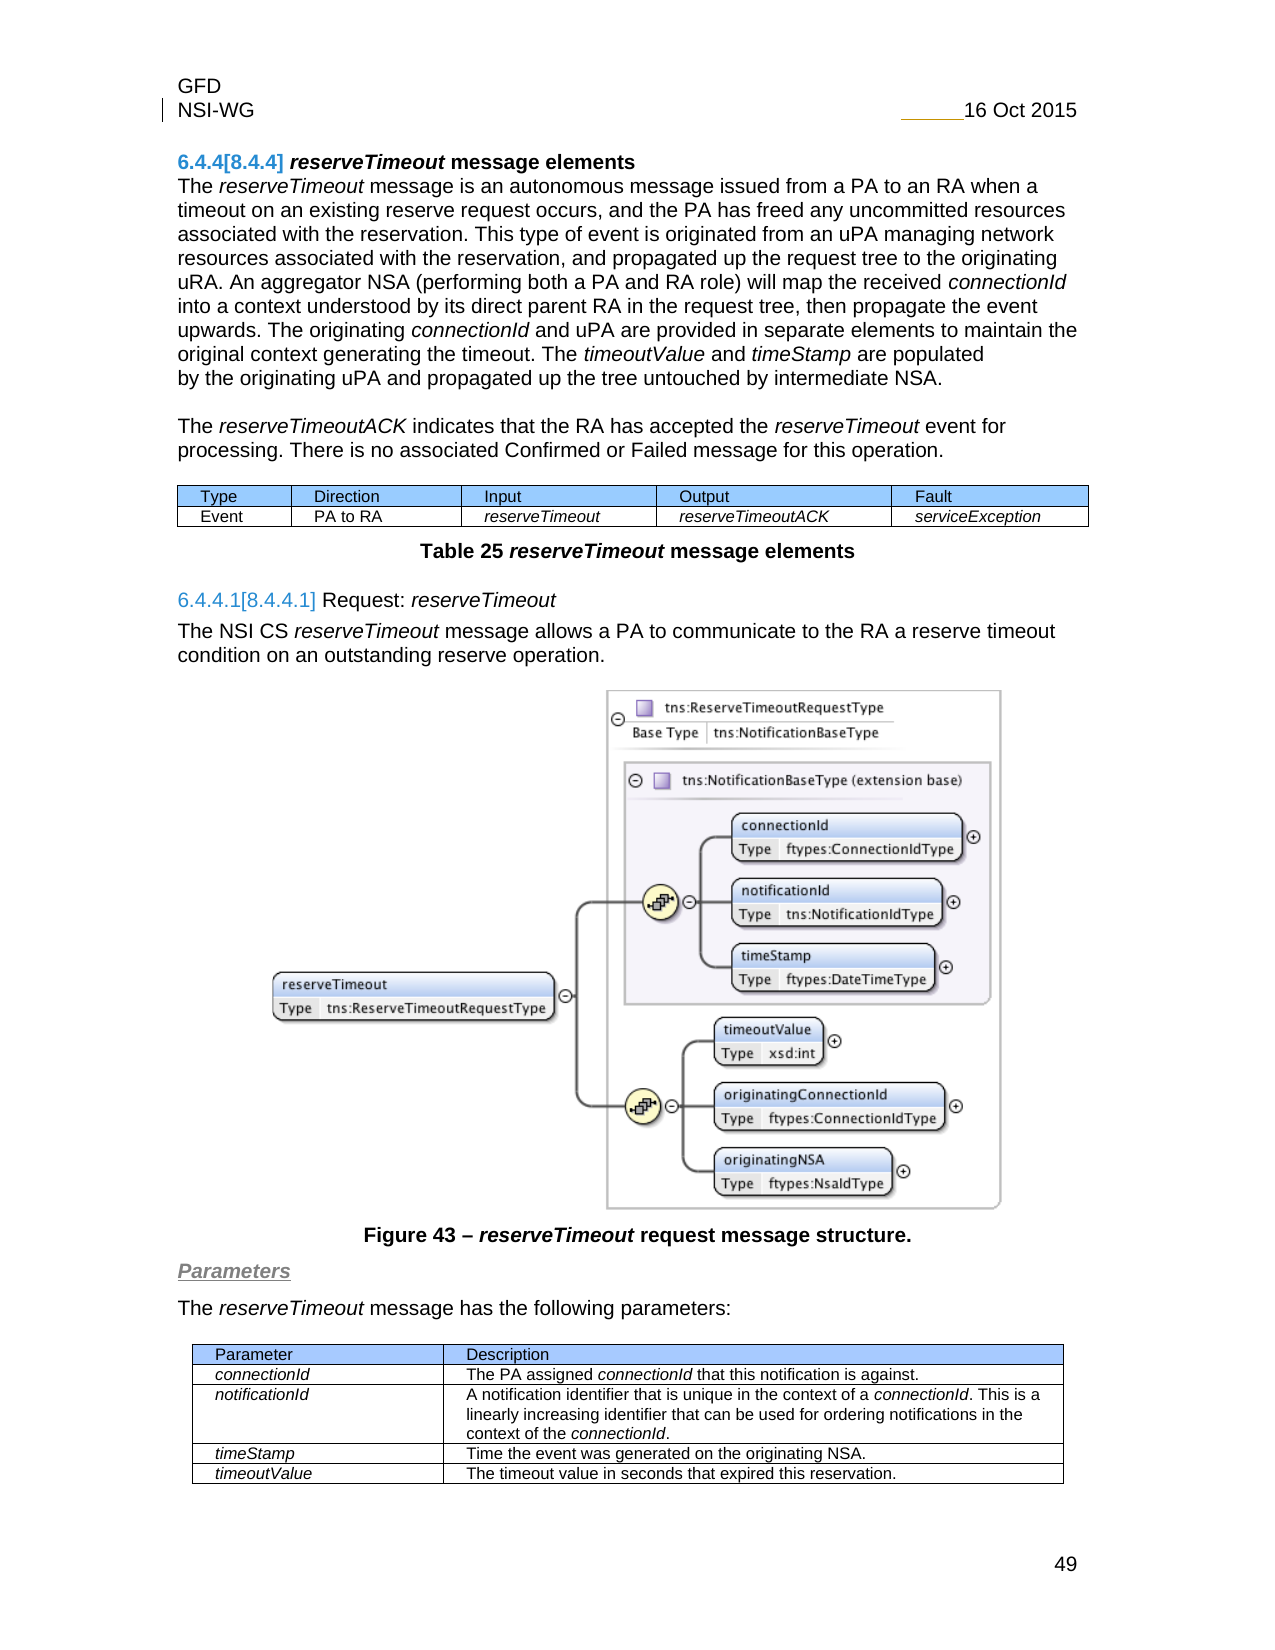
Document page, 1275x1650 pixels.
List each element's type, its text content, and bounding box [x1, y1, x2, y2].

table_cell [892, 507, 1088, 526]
text The reserveTimeoutACK indicates that the RA has accepted the reserveTimeout event for processing. There is no associated Confirmed or Failed message for this operation. [177, 413, 1098, 461]
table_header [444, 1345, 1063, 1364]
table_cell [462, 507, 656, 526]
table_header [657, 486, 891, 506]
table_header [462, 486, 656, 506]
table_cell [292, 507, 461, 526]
picture [272, 690, 1003, 1211]
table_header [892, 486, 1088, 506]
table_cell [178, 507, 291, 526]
text The NSI CS reserveTimeout message allows a PA to communicate to the RA a reserve timeout condition on an outstanding reserve operation. [177, 618, 1098, 666]
subtitle Request: reserveTimeout [177, 588, 1098, 612]
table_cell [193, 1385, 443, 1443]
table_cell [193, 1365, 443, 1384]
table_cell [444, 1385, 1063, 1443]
text The reserveTimeout message is an autonomous message issued from a PA to an RA when a timeout on an existing reserve request occurs, and the PA has freed any uncommitted resources associated with the reservation. This type of event is originated from an uPA managing network resources associated with the reservation, and propagated up the request tree to the originating uRA. An aggregator NSA (performing both a PA and RA role) will map the received connectionId into a context understood by its direct parent RA in the request tree, then propagate the event upwards. The originating connectionId and uPA are provided in separate elements to maintain the original context generating the timeout. The timeoutValue and timeStamp are populated by the originating uPA and propagated up the tree untouched by intermediate NSA. [177, 174, 1098, 389]
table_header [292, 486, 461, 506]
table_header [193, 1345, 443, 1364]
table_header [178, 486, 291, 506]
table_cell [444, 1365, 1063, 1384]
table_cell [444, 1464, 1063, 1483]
subtitle reserveTimeout message elements [177, 150, 1098, 174]
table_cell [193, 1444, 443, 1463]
text Table 25 reserveTimeout message elements [177, 539, 1098, 563]
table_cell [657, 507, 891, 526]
text Parameters [177, 1259, 1098, 1283]
text Figure 43 – reserveTimeout request message structure. [177, 1223, 1098, 1247]
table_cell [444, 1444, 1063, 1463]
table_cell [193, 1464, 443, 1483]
text The reserveTimeout message has the following parameters: [177, 1296, 1098, 1320]
